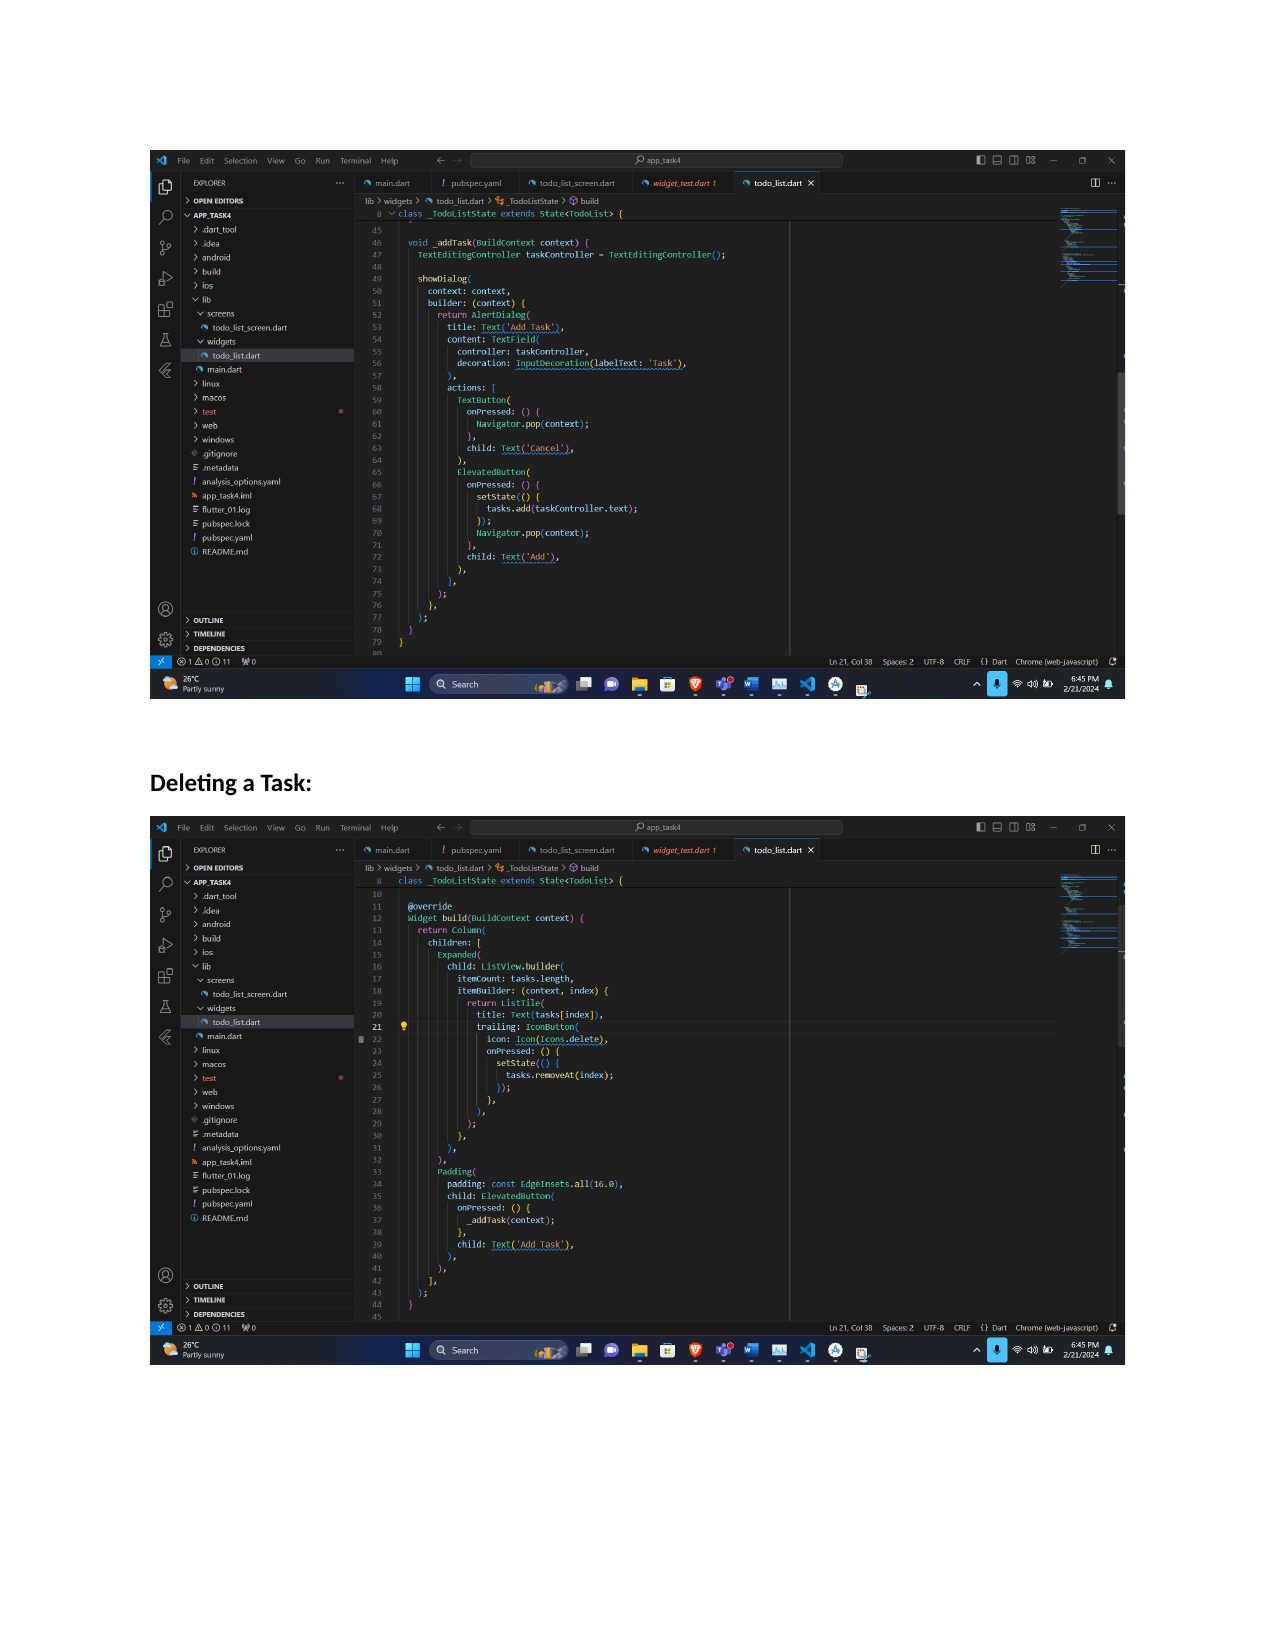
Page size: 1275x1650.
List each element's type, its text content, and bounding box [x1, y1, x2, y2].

text Deleting a Task: [150, 767, 1125, 797]
picture [150, 816, 1125, 1365]
picture [150, 150, 1125, 699]
